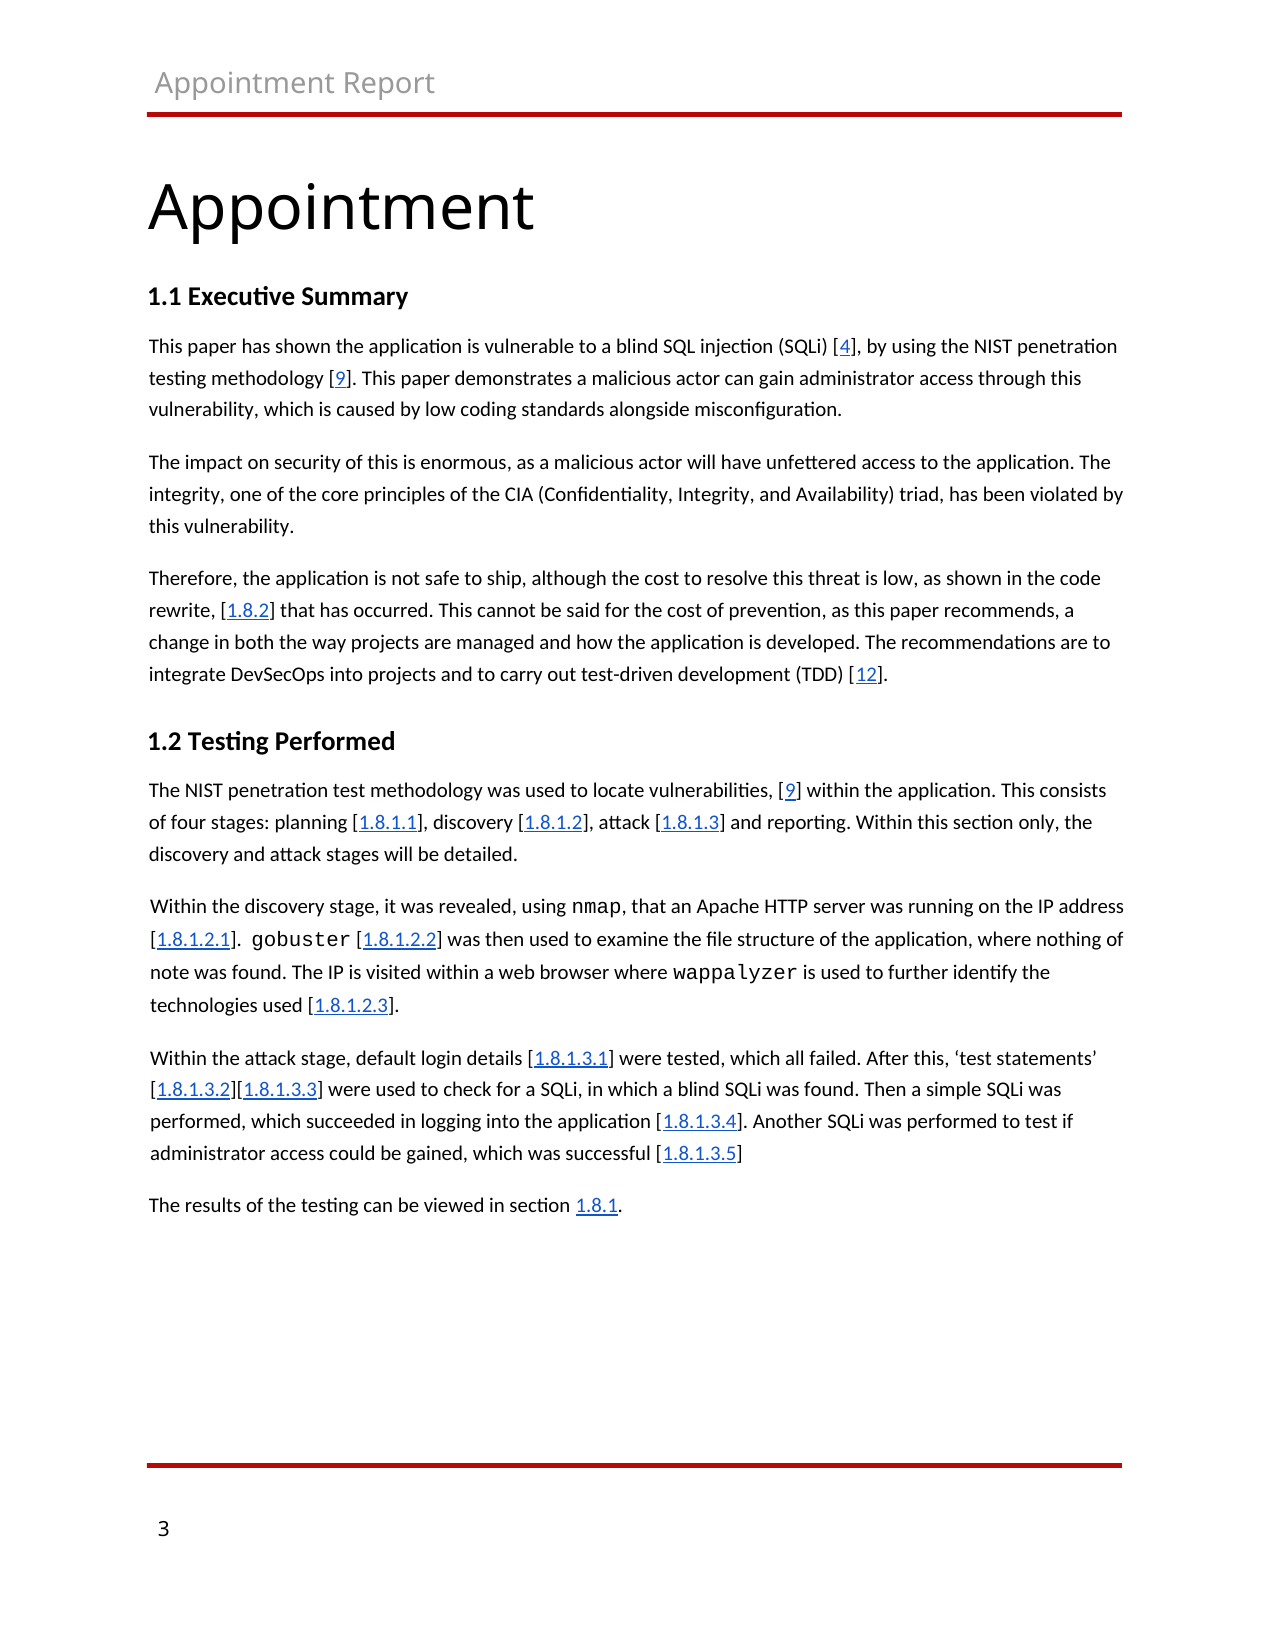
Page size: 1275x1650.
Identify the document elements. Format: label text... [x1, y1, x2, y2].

text The results of the testing can be viewed in section 1.8.1. [148, 1193, 1125, 1218]
text The impact on security of this is enormous, as a malicious actor will have unfettered access to the application. The integrity, one of the core principles of the CIA (Confidentiality, Integrity, and Availability) triad, has been violated by this vulnerability. [148, 449, 1125, 538]
text Within the discovery stage, it was revealed, using nmap, that an Apache HTTP server was running on the IP address [1.8.1.2.1]. gobuster [1.8.1.2.2] was then used to examine the file structure of the application, where nothing of note was found. The IP is visited within a web browser where wappalyzer is used to further identify the technologies used [1.8.1.2.3]. [150, 894, 1125, 1018]
picture [146, 1463, 1122, 1468]
subtitle 1.1 Executive Summary [147, 279, 939, 312]
text Within the attack stage, default login details [1.8.1.3.1] were tested, which all failed. After this, ‘test statements’ [1.8.1.3.2][1.8.1.3.3] were used to check for a SQLi, in which a blind SQLi was found. Then a simple SQLi was performed, which succeeded in logging into the application [1.8.1.3.4]. Another SQLi was performed to test if administrator access could be gained, which was successful [1.8.1.3.5] [150, 1045, 1125, 1166]
text This paper has shown the application is vulnerable to a blind SQL injection (SQLi) [4], by using the NIST penetration testing methodology [9]. This paper demonstrates a malicious actor can gain administrator access through this vulnerability, which is caused by low coding standards alongside misconfiguration. [148, 333, 1125, 422]
picture [146, 112, 1122, 117]
text Therefore, the application is not safe to ship, although the cost to resolve this threat is low, as shown in the code rewrite, [1.8.2] that has occurred. This cannot be said for the cost of prevention, as this paper recommends, a change in both the way projects are managed and how the application is developed. The recommendations are to integrate DevSecOps into projects and to carry out test-driven development (TDD) [12]. [148, 565, 1125, 686]
subtitle 1.2 Testing Performed [147, 724, 939, 757]
text The NIST penetration test methodology was used to locate vulnerabilities, [9] within the application. This consists of four stages: planning [1.8.1.1], discovery [1.8.1.2], attack [1.8.1.3] and reporting. Within this section only, the discovery and attack stages will be detailed. [148, 778, 1125, 867]
title Appointment [148, 163, 1125, 248]
